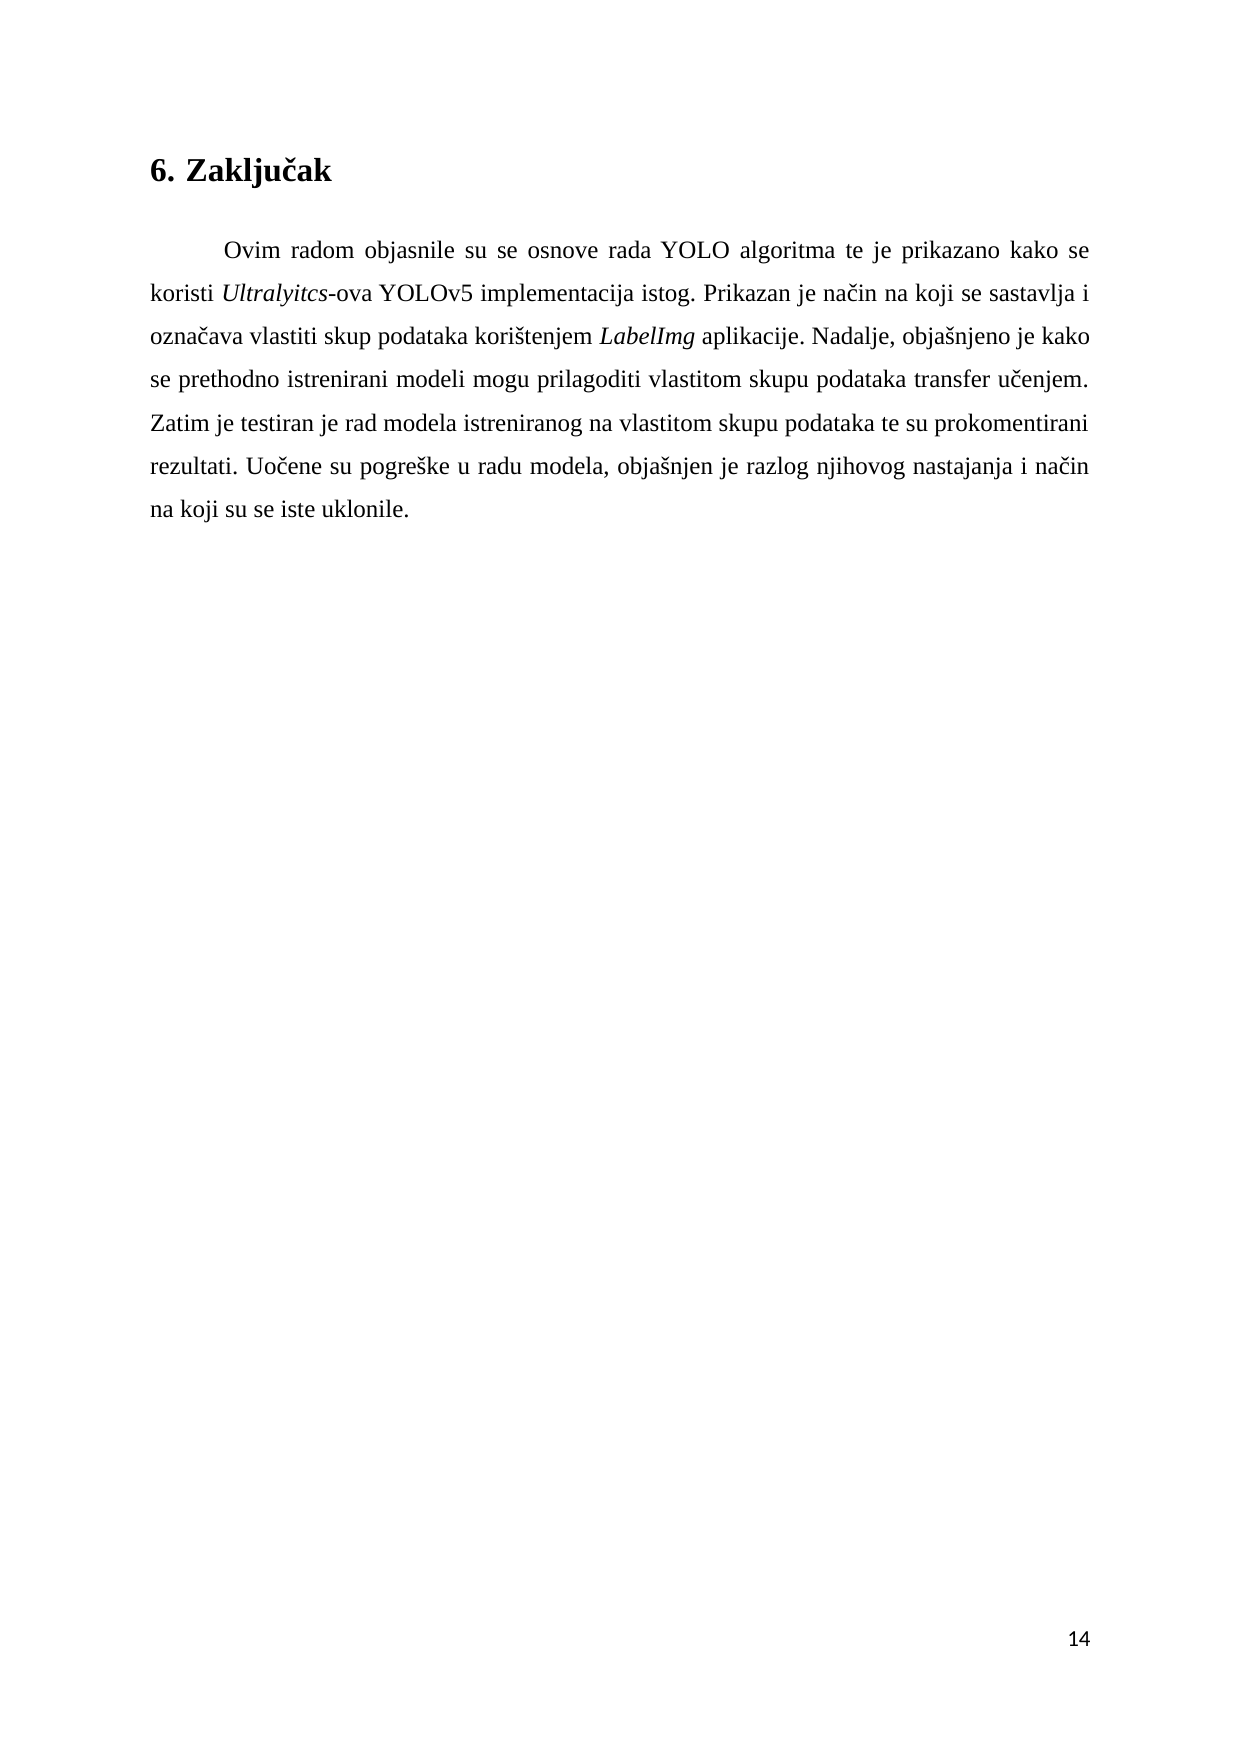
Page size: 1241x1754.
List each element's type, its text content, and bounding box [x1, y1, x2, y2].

text Ovim radom objasnile su se osnove rada YOLO algoritma te je prikazano kako se koristi Ultralyitcs-ova YOLOv5 implementacija istog. Prikazan je način na koji se sastavlja i označava vlastiti skup podataka korištenjem LabelImg aplikacije. Nadalje, objašnjeno je kako se prethodno istrenirani modeli mogu prilagoditi vlastitom skupu podataka transfer učenjem. Zatim je testiran je rad modela istreniranog na vlastitom skupu podataka te su prokomentirani rezultati. Uočene su pogreške u radu modela, objašnjen je razlog njihovog nastajanja i način na koji su se iste uklonile. [150, 235, 1090, 523]
subtitle 6. Zaključak [150, 150, 1090, 188]
